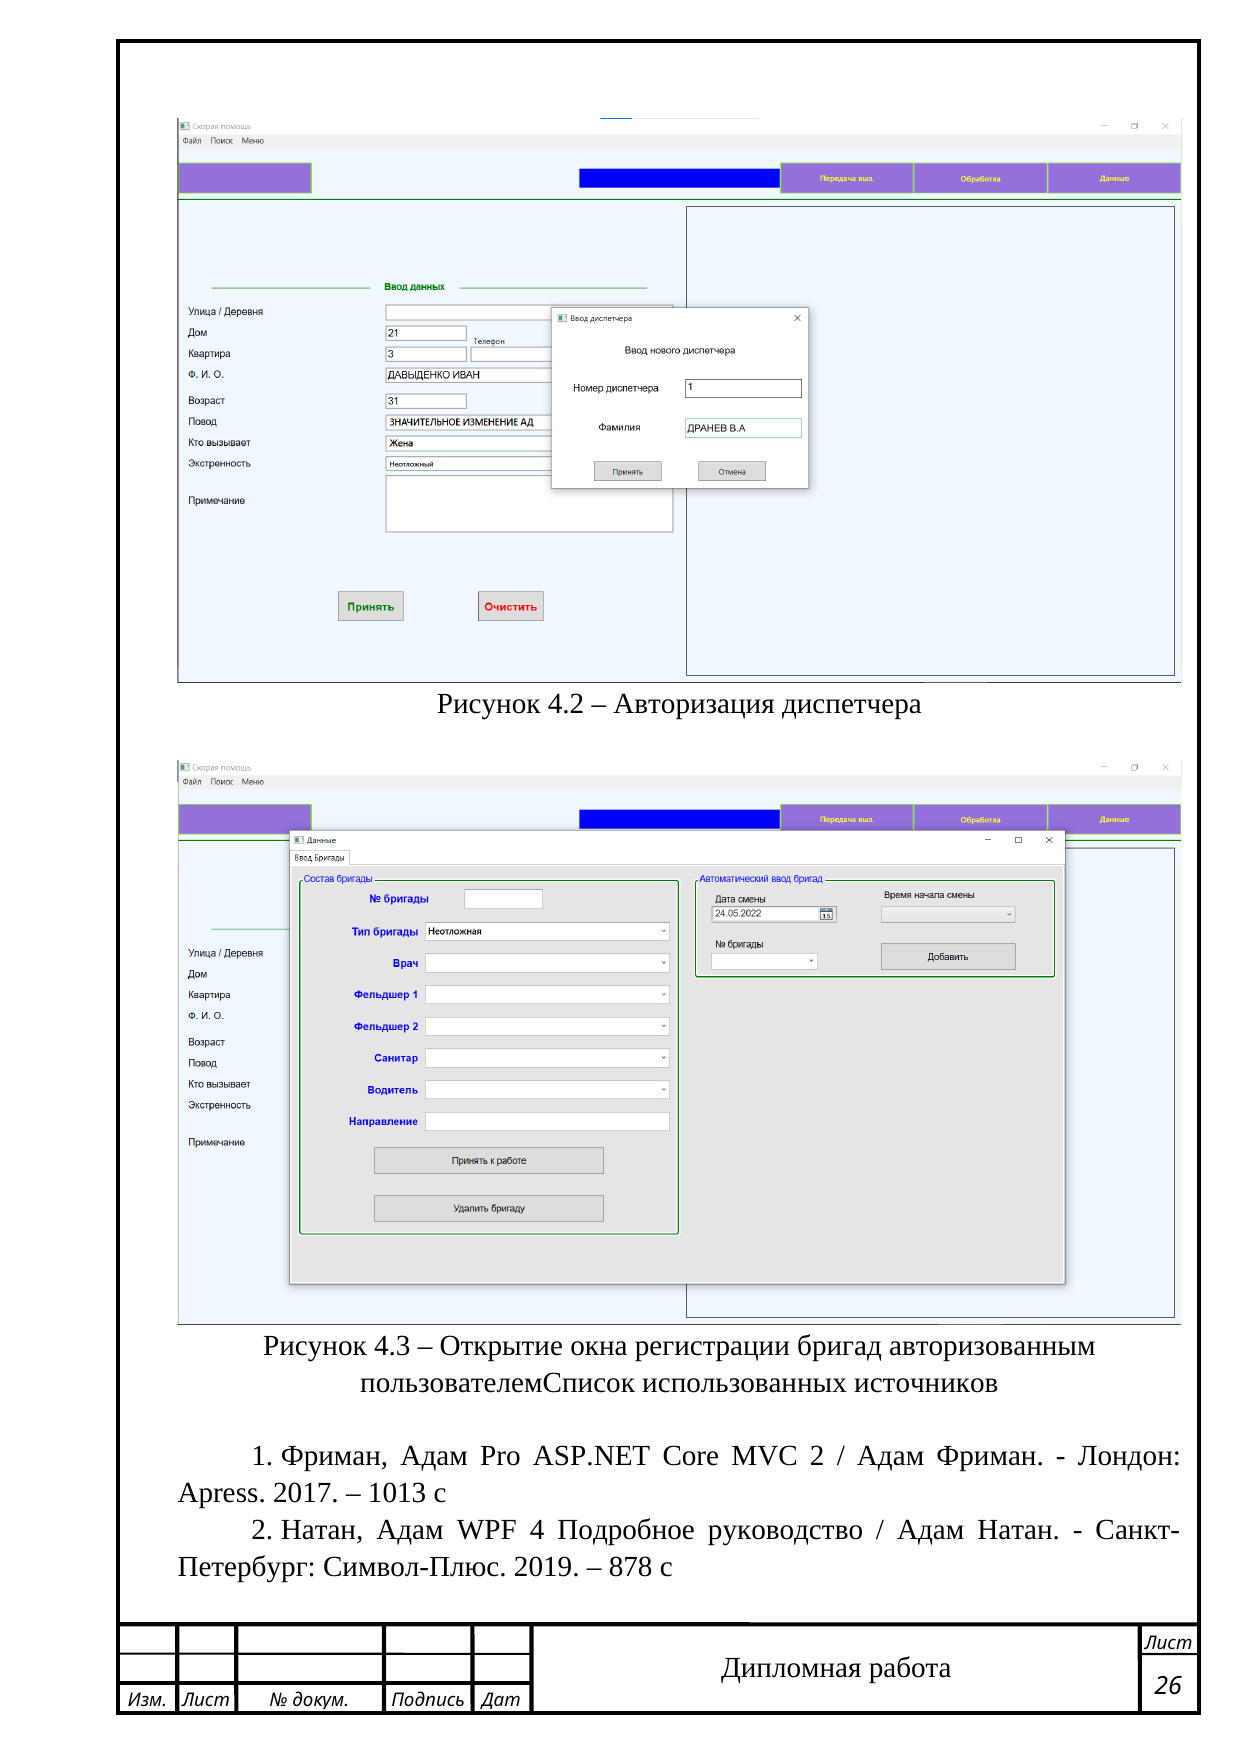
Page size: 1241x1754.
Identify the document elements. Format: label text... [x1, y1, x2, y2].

picture [177, 118, 1182, 683]
text Рисунок 4.2 – Авторизация диспетчера [177, 686, 1181, 720]
list Натан, Адам WPF 4 Подробное руководство / Адам Натан. - Санкт-Петербург: Символ-Плюс. 2019. – 878 с [177, 1512, 1181, 1583]
list Фриман, Адам Pro ASP.NET Core MVC 2 / Адам Фриман. - Лондон: Apress. 2017. – 1013 с [177, 1438, 1181, 1509]
picture [177, 760, 1182, 1325]
text Рисунок 4.3 – Открытие окна регистрации бригад авторизованным пользователемСписок использованных источников [177, 1328, 1181, 1398]
